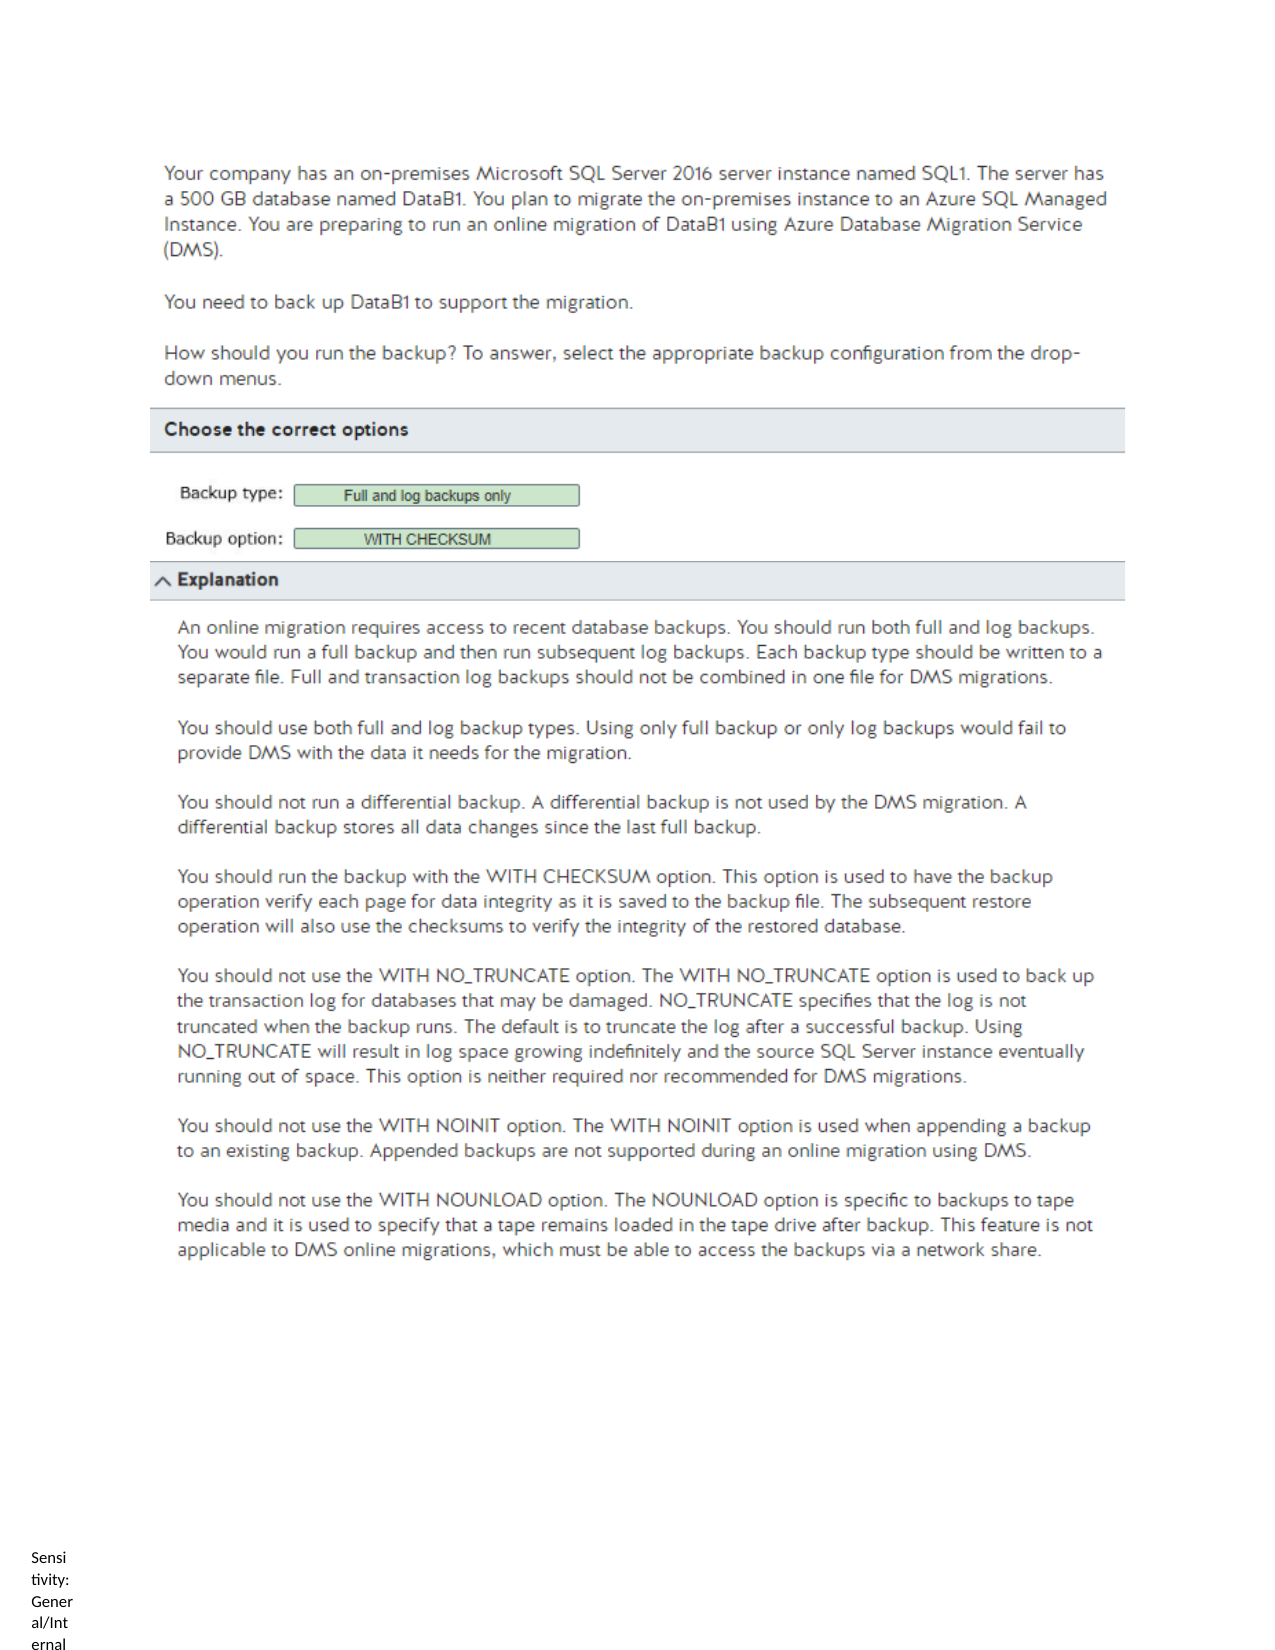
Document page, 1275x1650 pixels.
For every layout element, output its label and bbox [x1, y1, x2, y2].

picture [150, 150, 1125, 1270]
